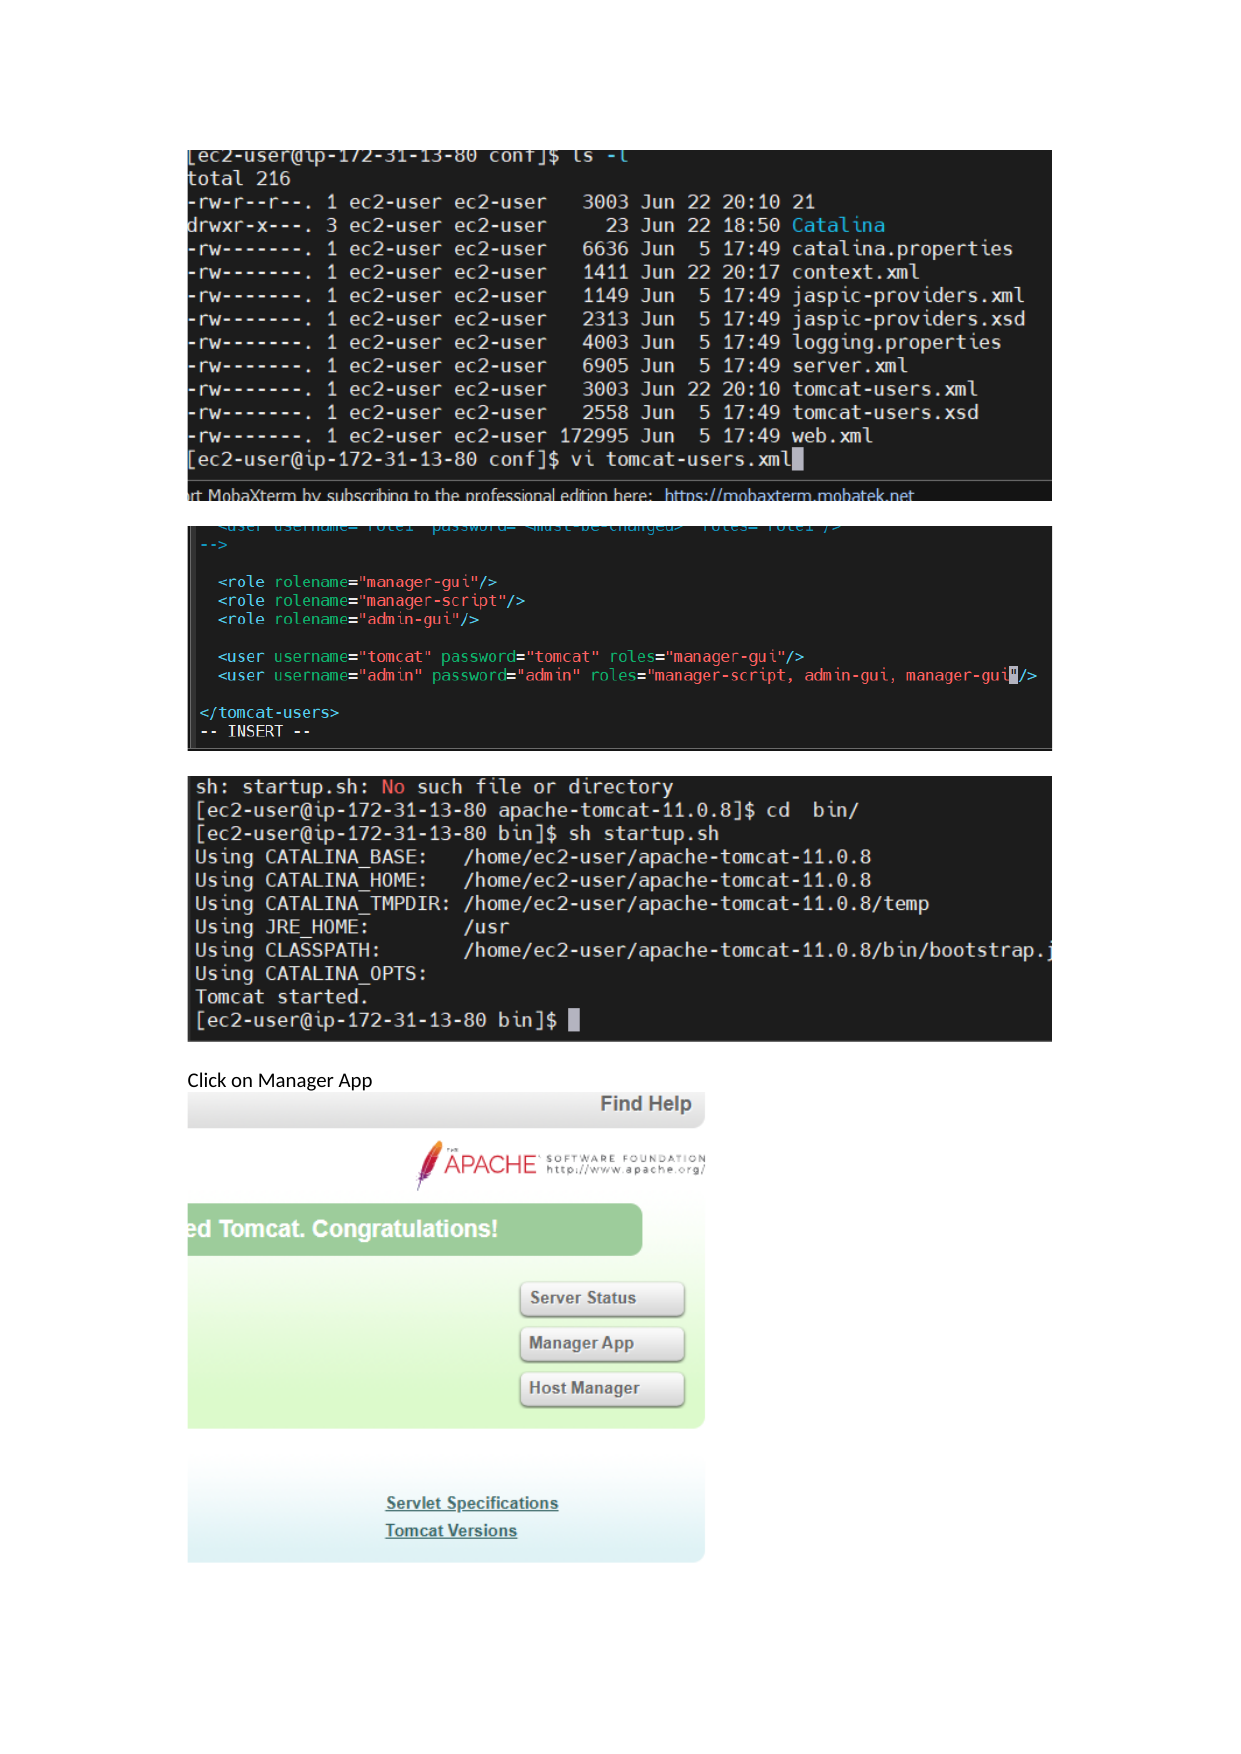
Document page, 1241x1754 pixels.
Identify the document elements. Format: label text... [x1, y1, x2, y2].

picture [187, 1092, 844, 1564]
picture [187, 150, 1052, 501]
picture [187, 526, 1053, 751]
picture [187, 776, 1052, 1042]
text Click on Manager App [187, 1067, 1053, 1093]
